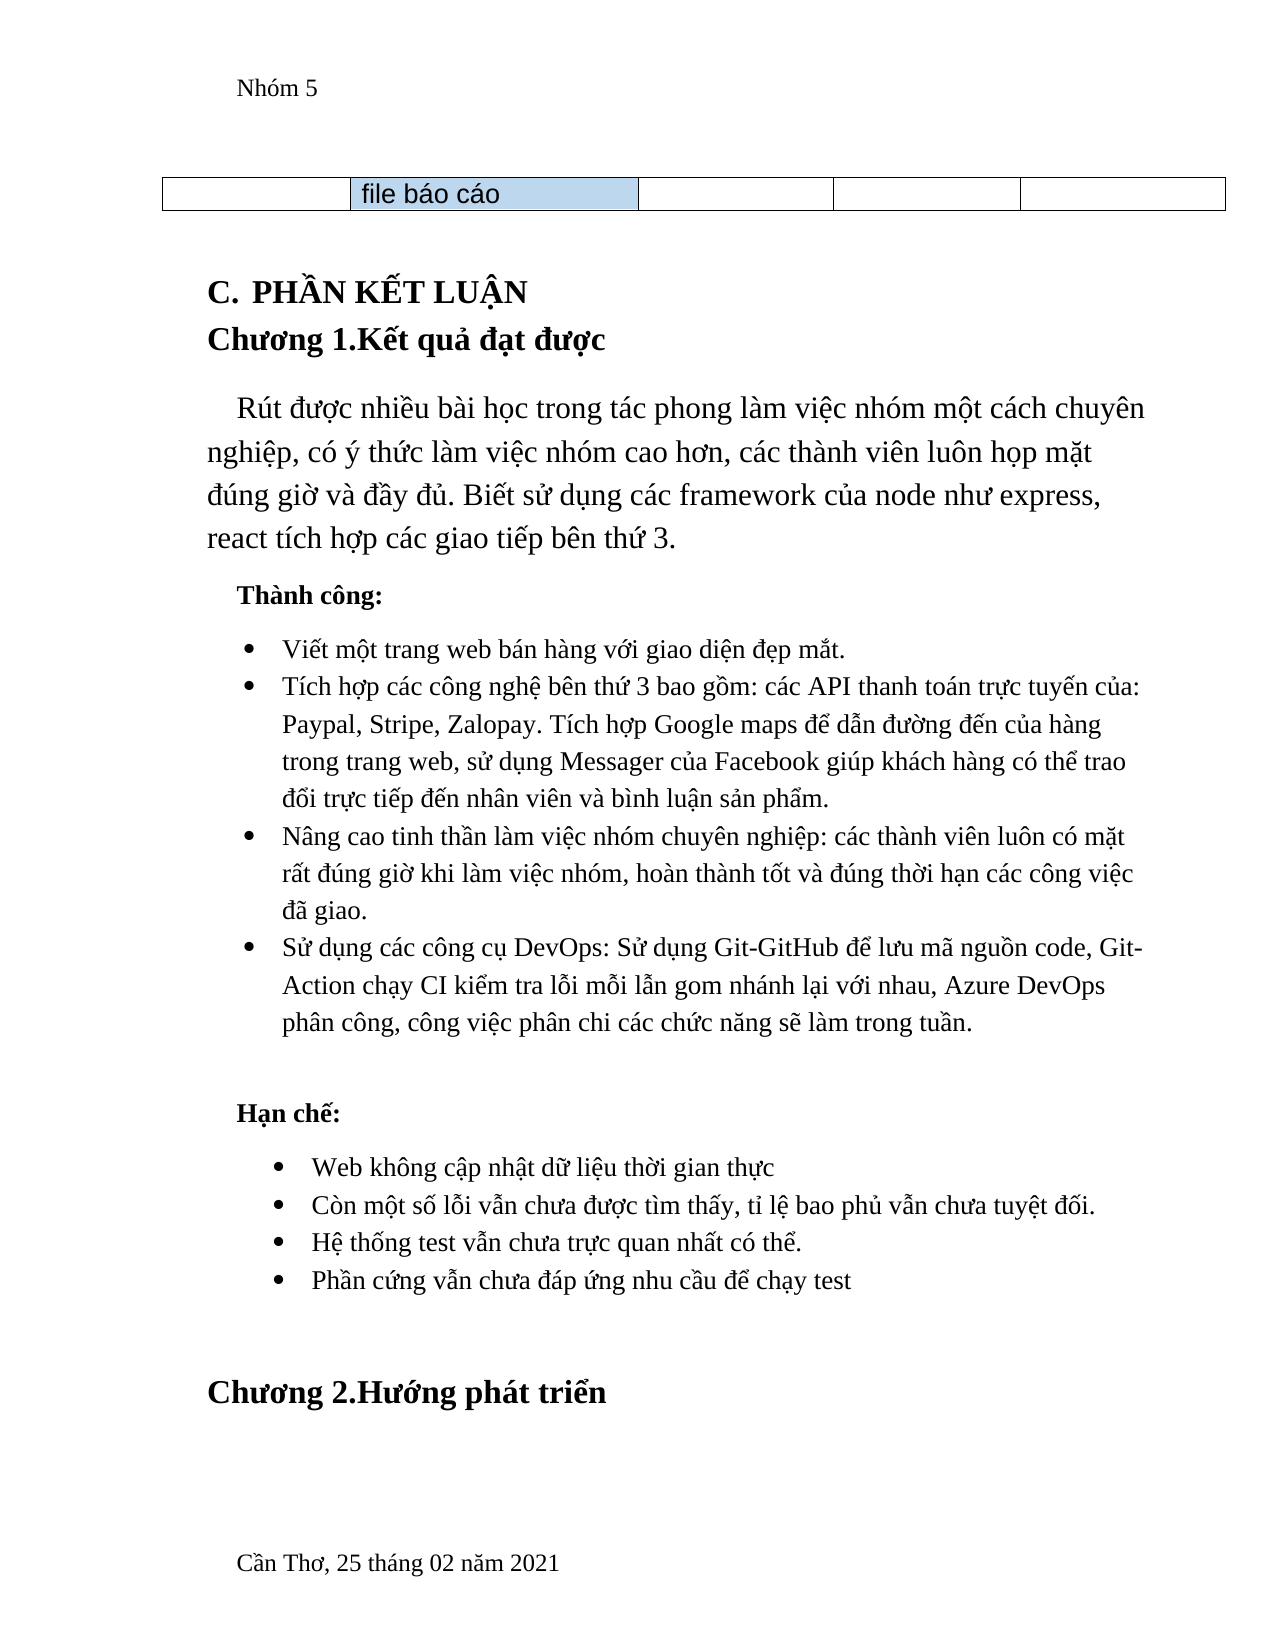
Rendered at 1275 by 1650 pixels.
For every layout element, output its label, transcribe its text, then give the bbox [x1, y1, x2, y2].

list Viết một trang web bán hàng với giao diện đẹp mắt. [244, 633, 1157, 664]
text Hạn chế: [207, 1097, 1157, 1129]
subtitle Kết quả đạt được [207, 319, 1157, 357]
list Sử dụng các công cụ DevOps: Sử dụng Git-GitHub để lưu mã nguồn code, Git-Action chạy CI kiểm tra lỗi mỗi lẫn gom nhánh lại với nhau, Azure DevOps phân công, công việc phân chi các chức năng sẽ làm trong tuần. [244, 932, 1157, 1037]
list Web không cập nhật dữ liệu thời gian thực [274, 1151, 1157, 1183]
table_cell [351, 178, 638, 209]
text Rút được nhiều bài học trong tác phong làm việc nhóm một cách chuyên nghiệp, có ý thức làm việc nhóm cao hơn, các thành viên luôn họp mặt đúng giờ và đầy đủ. Biết sử dụng các framework của node như express, react tích hợp các giao tiếp bên thứ 3. [207, 390, 1157, 555]
list Hệ thống test vẫn chưa trực quan nhất có thể. [274, 1226, 1157, 1258]
list Nâng cao tinh thần làm việc nhóm chuyên nghiệp: các thành viên luôn có mặt rất đúng giờ khi làm việc nhóm, hoàn thành tốt và đúng thời hạn các công việc đã giao. [244, 819, 1157, 925]
subtitle Phần kết luận [207, 273, 1157, 311]
list Còn một số lỗi vẫn chưa được tìm thấy, tỉ lệ bao phủ vẫn chưa tuyệt đối. [274, 1189, 1157, 1220]
list Phần cứng vẫn chưa đáp ứng nhu cầu để chạy test [274, 1264, 1157, 1295]
list Tích hợp các công nghệ bên thứ 3 bao gồm: các API thanh toán trực tuyến của: Paypal, Stripe, Zalopay. Tích hợp Google maps để dẫn đường đến của hàng trong trang web, sử dụng Messager của Facebook giúp khách hàng có thể trao đổi trực tiếp đến nhân viên và bình luận sản phẩm. [244, 670, 1157, 813]
subtitle Hướng phát triển [207, 1372, 1157, 1410]
text Thành công: [207, 579, 1157, 610]
